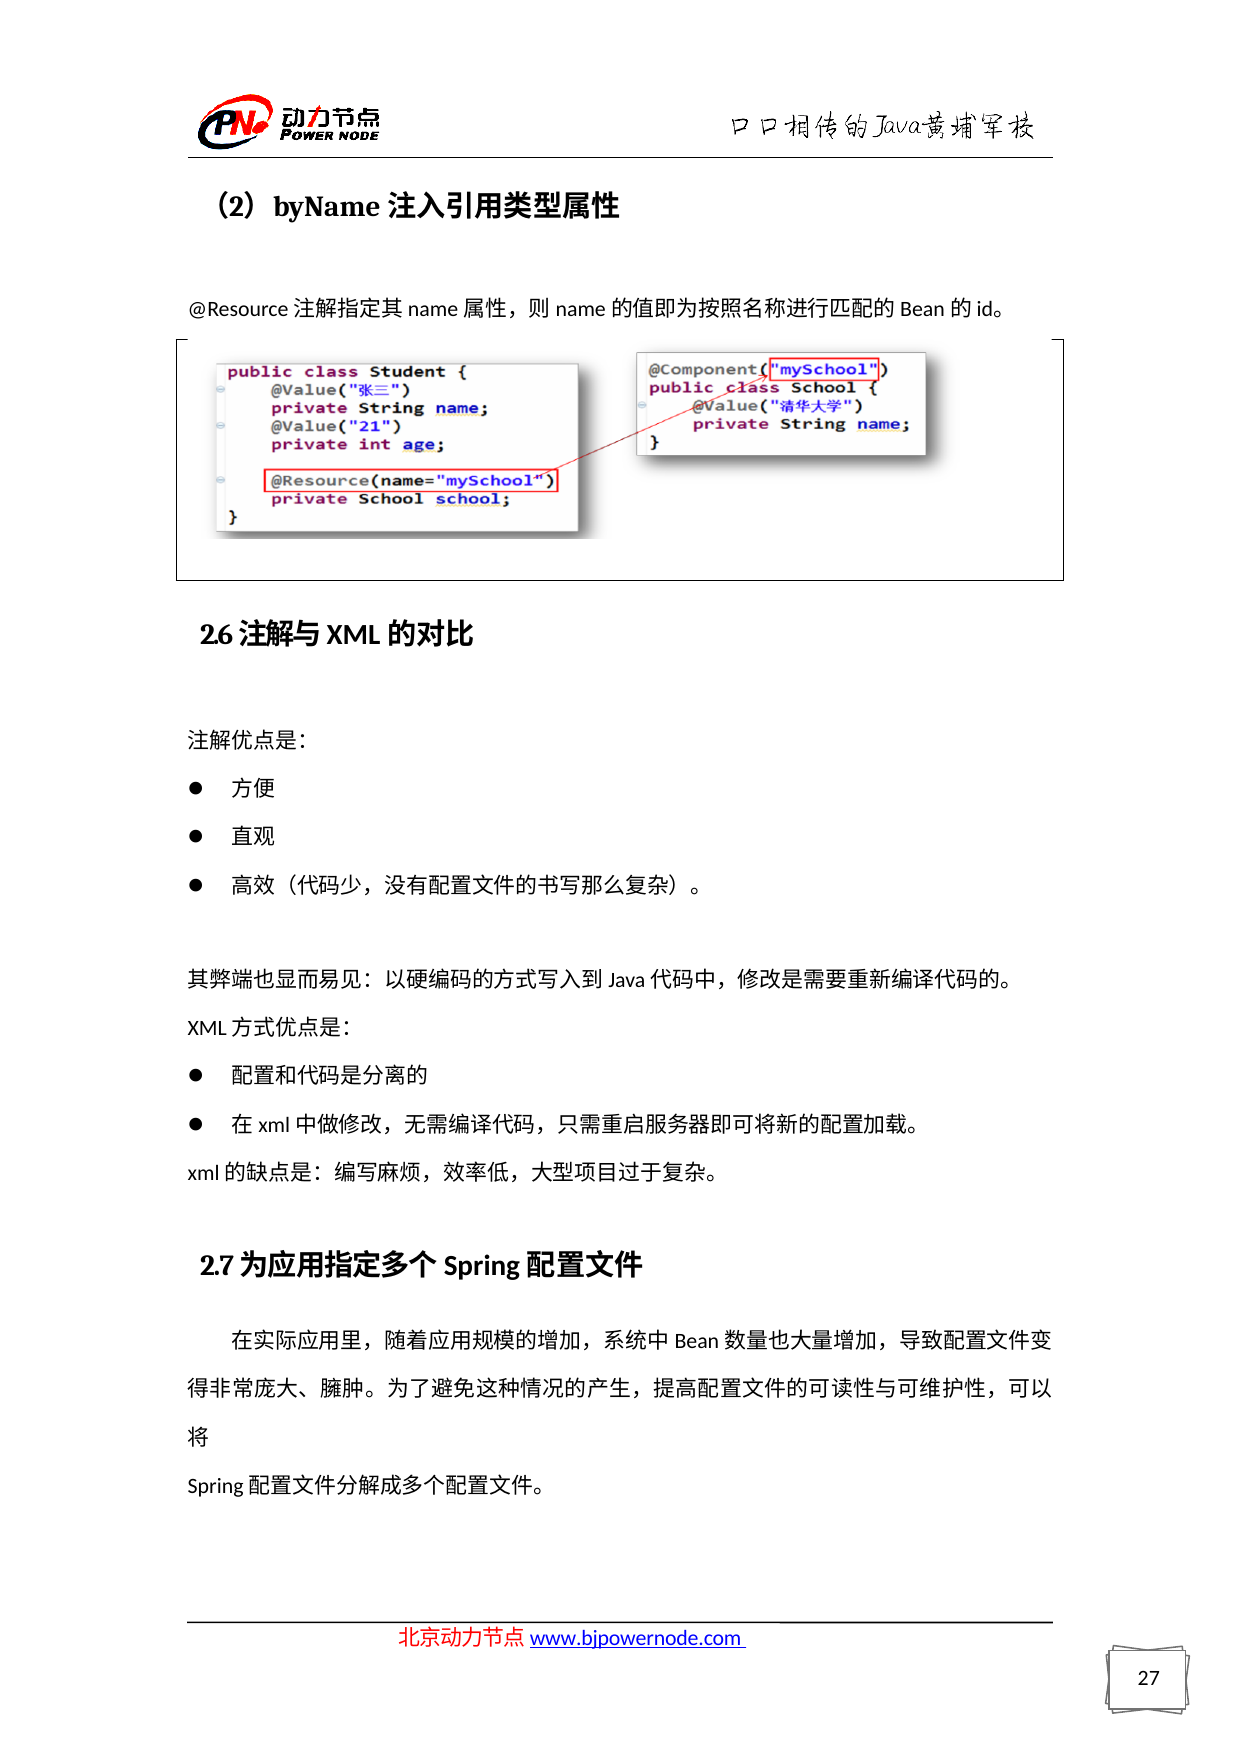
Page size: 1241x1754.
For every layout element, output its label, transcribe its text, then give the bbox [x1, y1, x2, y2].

picture [187, 339, 1052, 539]
list 直观 [187, 819, 1053, 851]
list 高效（代码少，没有配置文件的书写那么复杂）。 [187, 867, 1053, 900]
subtitle 2.6 注解与 XML 的对比 [200, 599, 1053, 664]
text 注解优点是： [187, 722, 1053, 755]
subtitle （2）byName 注入引用类型属性 [200, 172, 1053, 237]
text xml 的缺点是：编写麻烦，效率低，大型项目过于复杂。 [187, 1155, 1053, 1187]
text 在实际应用里，随着应用规模的增加，系统中 Bean 数量也大量增加，导致配置文件变得非常庞大、臃肿。为了避免这种情况的产生，提高配置文件的可读性与可维护性，可以将 [187, 1322, 1053, 1452]
text @Resource 注解指定其 name 属性，则 name 的值即为按照名称进行匹配的 Bean 的 id。 [187, 290, 1053, 323]
table_header [177, 340, 1063, 580]
list 在 xml 中做修改，无需编译代码，只需重启服务器即可将新的配置加载。 [187, 1106, 1053, 1139]
subtitle 2.7 为应用指定多个 Spring 配置文件 [200, 1230, 1053, 1295]
text Spring 配置文件分解成多个配置文件。 [187, 1468, 1053, 1501]
text 其弊端也显而易见：以硬编码的方式写入到 Java 代码中，修改是需要重新编译代码的。 [187, 961, 1053, 994]
list 方便 [187, 771, 1053, 803]
list 配置和代码是分离的 [187, 1058, 1053, 1091]
text XML 方式优点是： [187, 1010, 1053, 1042]
picture [187, 88, 1053, 155]
